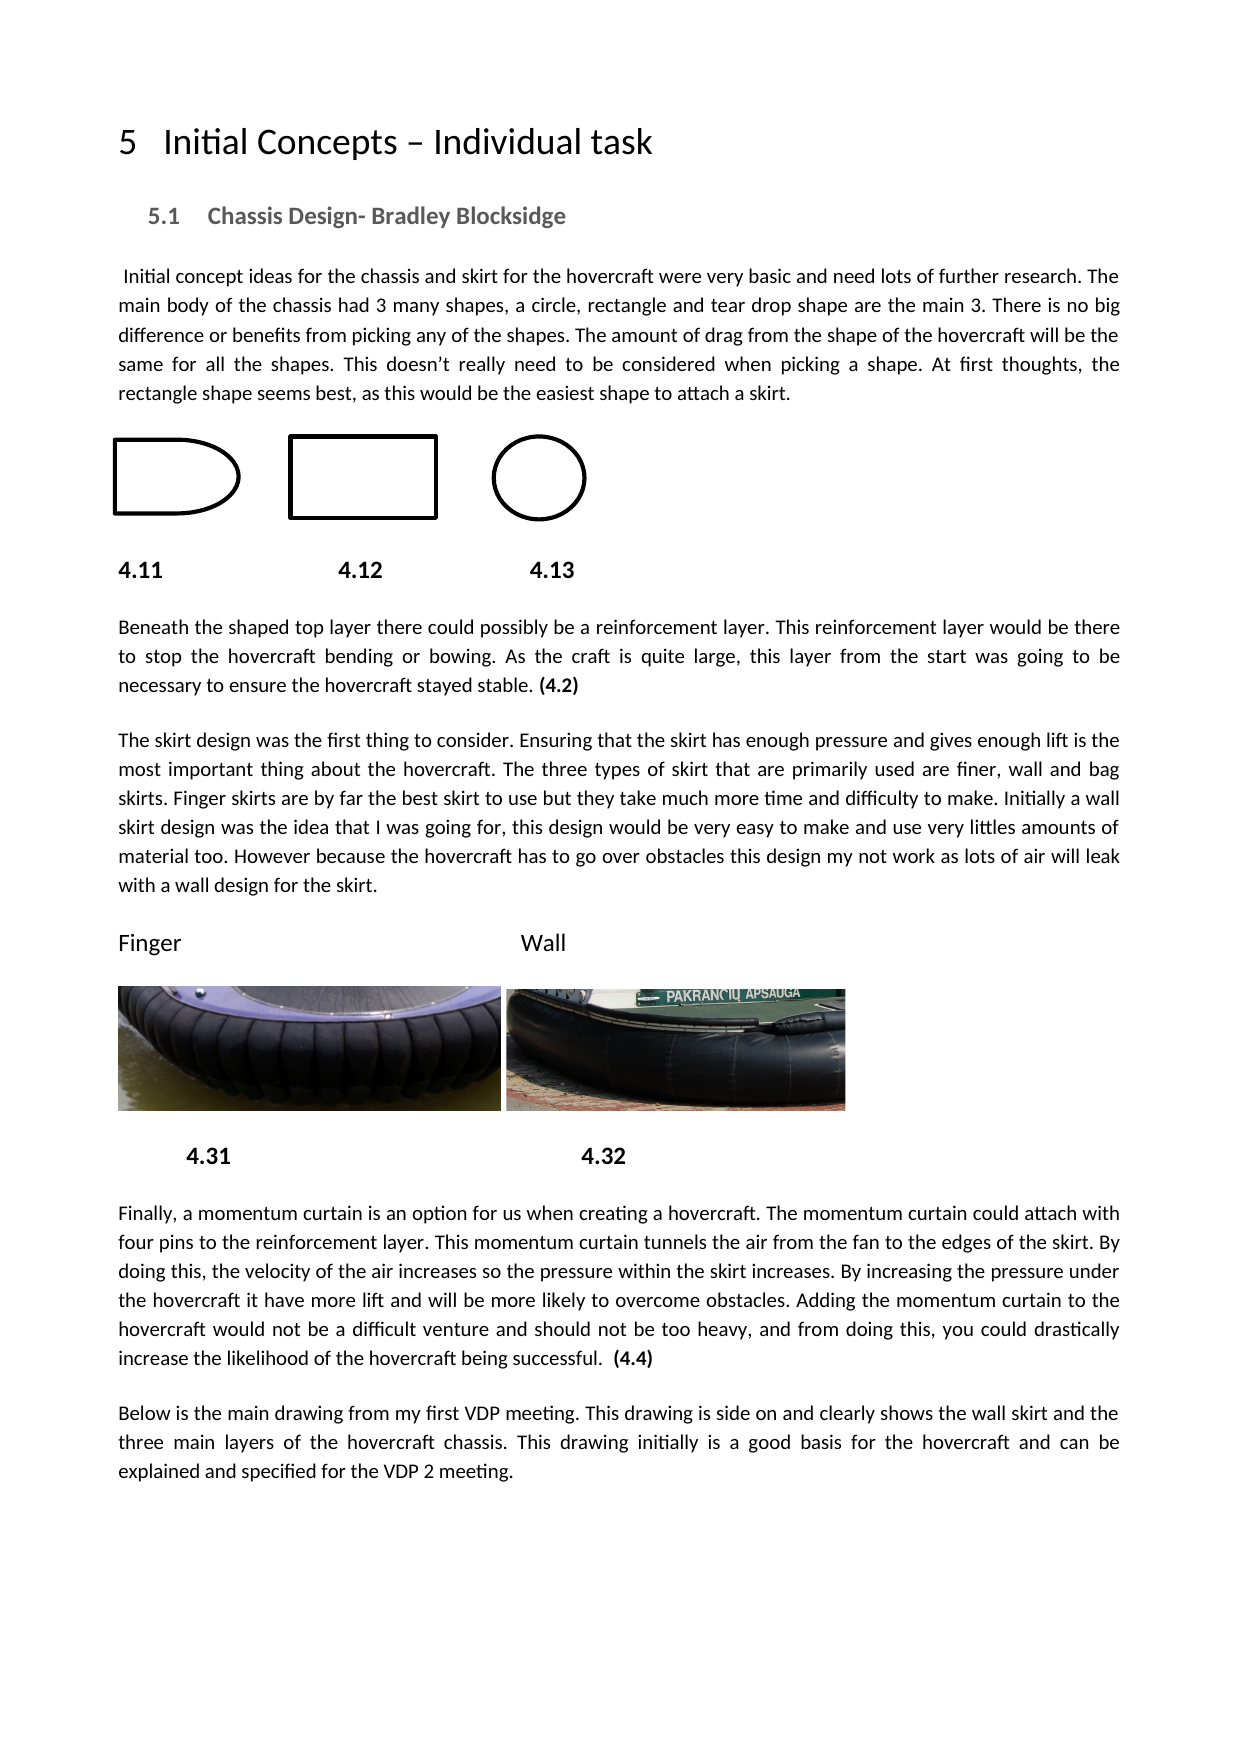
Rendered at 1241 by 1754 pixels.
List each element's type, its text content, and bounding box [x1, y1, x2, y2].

subtitle Chassis Design- Bradley Blocksidge [148, 200, 1122, 231]
picture [506, 989, 846, 1111]
text 4.31 4.32 [118, 1140, 1122, 1170]
text Initial concept ideas for the chassis and skirt for the hovercraft were very basic and need lots of further research. The main body of the chassis had 3 many shapes, a circle, rectangle and tear drop shape are the main 3. There is no big difference or benefits from picking any of the shapes. The amount of drag from the shape of the hovercraft will be the same for all the shapes. This doesn’t really need to be considered when picking a shape. At first thoughts, the rectangle shape seems best, as this would be the easiest shape to attach a skirt. [118, 263, 1122, 406]
subtitle Initial Concepts – Individual task [118, 118, 1122, 164]
text Finger Wall [118, 927, 1122, 957]
text 4.11 4.12 4.13 [118, 554, 1122, 585]
picture [118, 986, 501, 1111]
text Below is the main drawing from my first VDP meeting. This drawing is side on and clearly shows the wall skirt and the three main layers of the hovercraft chassis. This drawing initially is a good basis for the hovercraft and can be explained and specified for the VDP 2 meeting. [118, 1400, 1122, 1483]
text The skirt design was the first thing to consider. Ensuring that the skirt has enough pressure and gives enough lift is the most important thing about the hovercraft. The three types of skirt that are primarily used are finer, wall and bag skirts. Finger skirts are by far the best skirt to use but they take much more time and difficulty to make. Initially a wall skirt design was the idea that I was going for, this design would be very easy to make and use very littles amounts of material too. However because the hovercraft has to go over obstacles this design my not work as lots of air will leak with a wall design for the skirt. [118, 727, 1122, 898]
text Finally, a momentum curtain is an option for us when creating a hovercraft. The momentum curtain could attach with four pins to the reinforcement layer. This momentum curtain tunnels the air from the fan to the edges of the skirt. By doing this, the velocity of the air increases so the pressure within the skirt increases. By increasing the pressure under the hovercraft it have more lift and will be more likely to overcome obstacles. Adding the momentum curtain to the hovercraft would not be a difficult venture and should not be too heavy, and from doing this, you could drastically increase the likelihood of the hovercraft being successful. (4.4) [118, 1200, 1122, 1371]
text Beneath the shaped top layer there could possibly be a reinforcement layer. This reinforcement layer would be there to stop the hovercraft bending or bowing. As the craft is quite large, this layer from the start was going to be necessary to ensure the hovercraft stayed stable. (4.2) [118, 614, 1122, 698]
